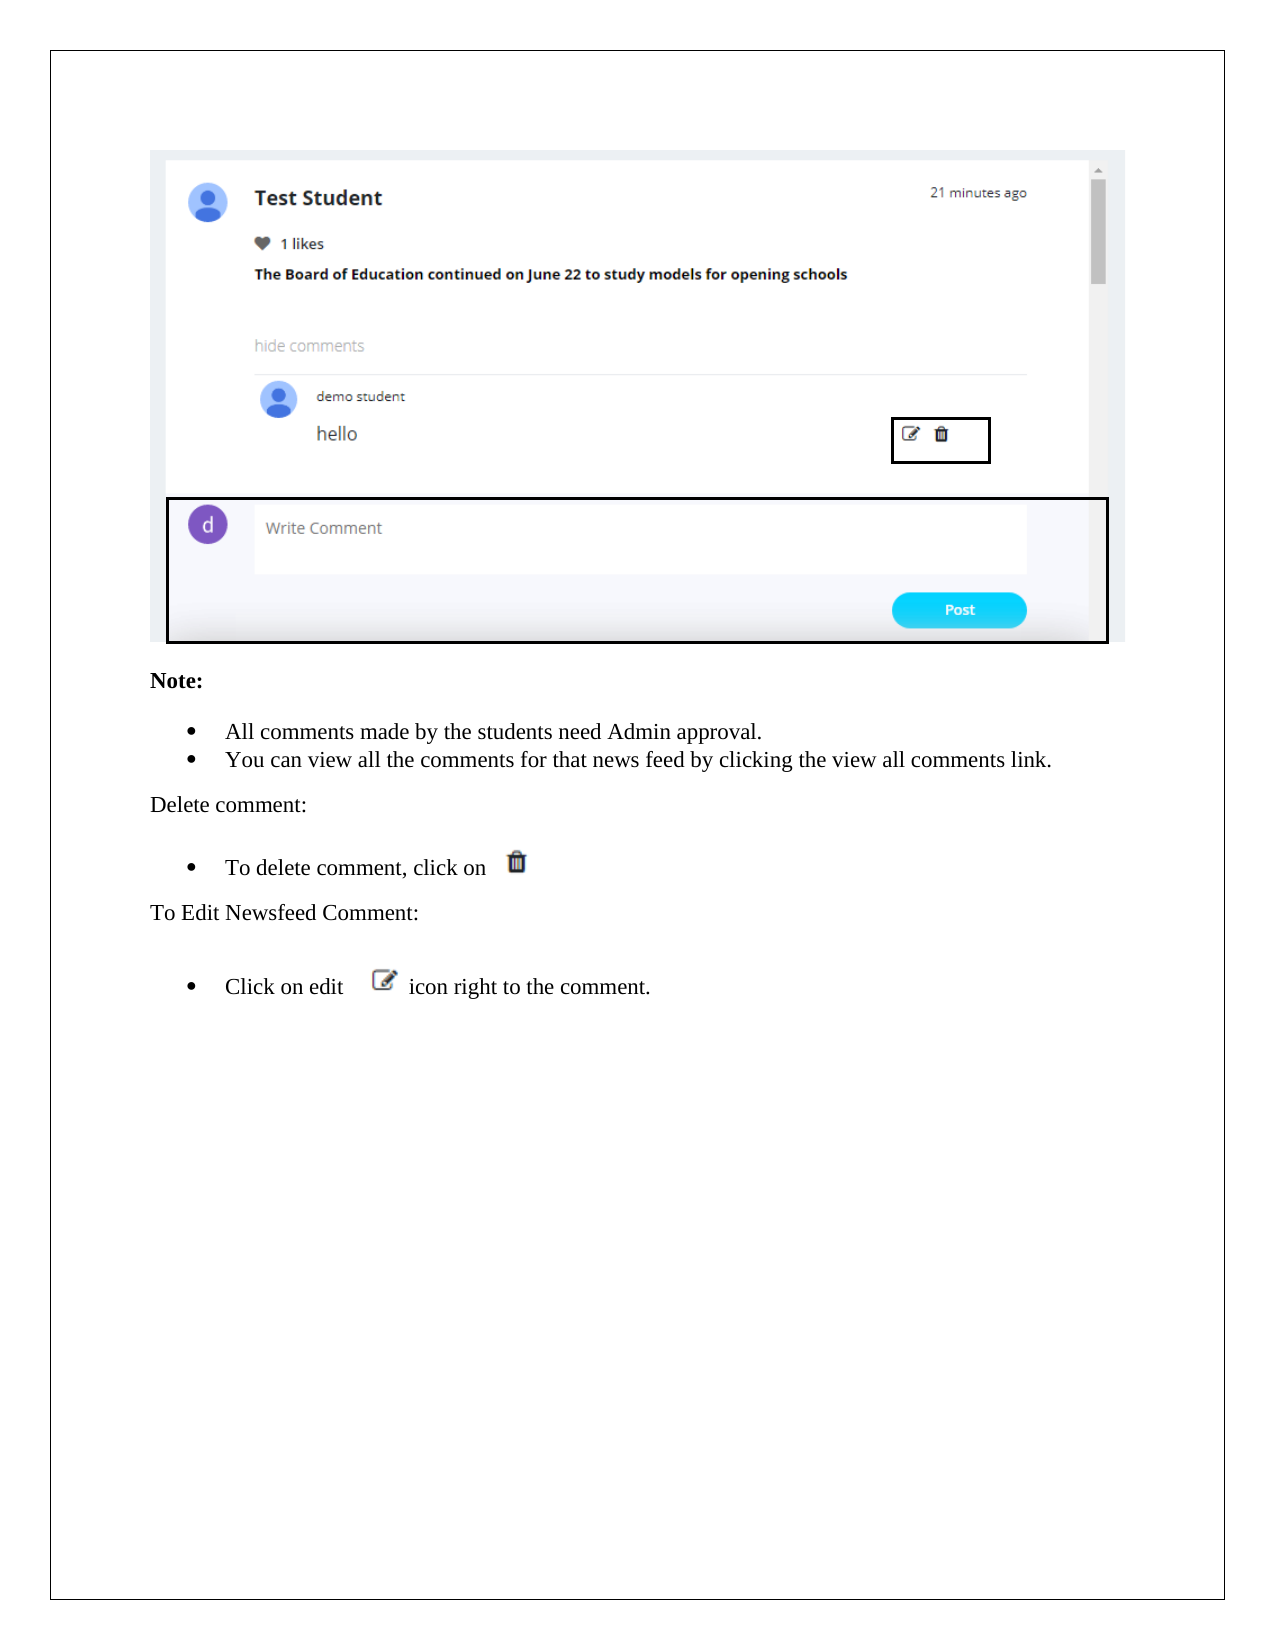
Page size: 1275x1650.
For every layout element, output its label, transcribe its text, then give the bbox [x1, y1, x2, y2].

picture [150, 150, 1125, 642]
picture [349, 944, 409, 995]
text To Edit Newsfeed Comment: [150, 899, 1125, 926]
list You can view all the comments for that news feed by clicking the view all comments link. [187, 746, 1125, 773]
text Note: [150, 667, 1125, 693]
list All comments made by the students need Admin approval. [187, 718, 1125, 744]
list To delete comment, click on [187, 837, 1125, 881]
list Click on edit icon right to the comment. [187, 944, 1125, 999]
text Delete comment: [150, 792, 1125, 818]
picture [169, 500, 1106, 641]
picture [492, 836, 541, 876]
